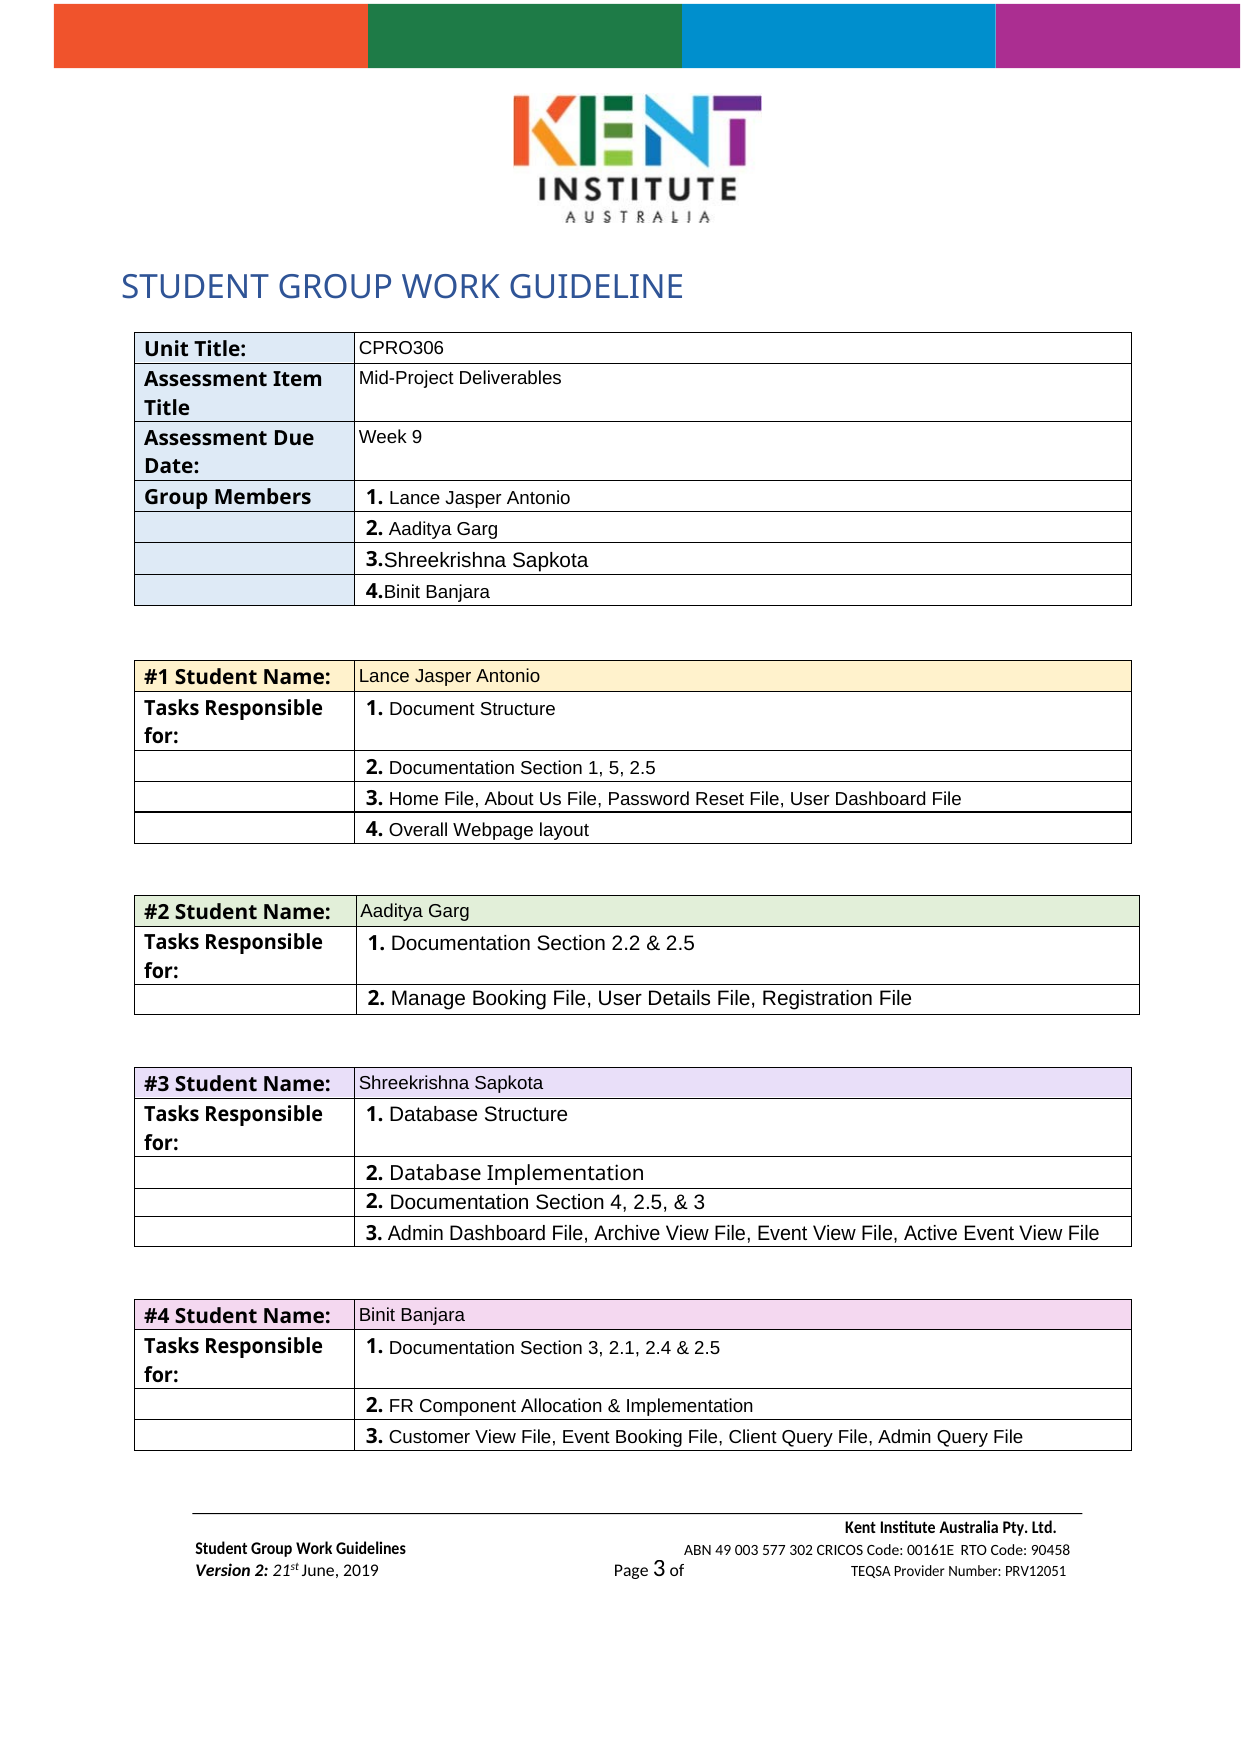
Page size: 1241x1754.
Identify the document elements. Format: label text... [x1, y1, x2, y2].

table_cell [135, 1420, 354, 1450]
table_header CPRO306 [355, 333, 1131, 362]
table_header Shreekrishna Sapkota [355, 1068, 1131, 1097]
table_cell 3. Admin Dashboard File, Archive View File, Event View File, Active Event View File [355, 1217, 1131, 1246]
table_cell 4.Binit Banjara [355, 575, 1131, 605]
table_cell 2. Aaditya Garg [355, 512, 1131, 542]
table_cell [135, 1217, 354, 1246]
table_cell Week 9 [355, 422, 1131, 480]
table_cell Assessment Item Title [135, 364, 354, 421]
table_header Binit Banjara [355, 1300, 1131, 1329]
table_cell Tasks Responsible for: [135, 1099, 354, 1156]
table_cell [135, 1189, 354, 1216]
table_header #4 Student Name: [135, 1300, 354, 1329]
table_header Lance Jasper Antonio [355, 661, 1131, 691]
table_cell 1. Database Structure [355, 1099, 1131, 1156]
table_cell Tasks Responsible for: [135, 692, 354, 750]
table_cell 3. Home File, About Us File, Password Reset File, User Dashboard File [355, 782, 1131, 811]
table_cell [135, 512, 354, 542]
table_cell Group Members [135, 481, 354, 511]
table_cell 2. Documentation Section 1, 5, 2.5 [355, 751, 1131, 781]
table_cell Mid-Project Deliverables [355, 364, 1131, 421]
table_cell [135, 751, 354, 781]
table_header #2 Student Name: [135, 896, 356, 926]
table_cell 2. Documentation Section 4, 2.5, & 3 [355, 1189, 1131, 1216]
table_cell 2. Database Implementation [355, 1157, 1131, 1188]
table_cell [135, 985, 356, 1014]
table_cell 3. Customer View File, Event Booking File, Client Query File, Admin Query File [355, 1420, 1131, 1450]
table_cell [135, 782, 354, 811]
table_cell [135, 543, 354, 574]
table_header #3 Student Name: [135, 1068, 354, 1097]
table_cell 1. Lance Jasper Antonio [355, 481, 1131, 511]
table_cell Tasks Responsible for: [135, 927, 356, 984]
picture [513, 93, 762, 223]
table_cell [135, 813, 354, 842]
table_cell 3.Shreekrishna Sapkota [355, 543, 1131, 574]
table_cell [135, 1157, 354, 1188]
table_cell 1. Documentation Section 2.2 & 2.5 [357, 927, 1139, 984]
subtitle STUDENT GROUP WORK GUIDELINE [121, 263, 1107, 308]
table_cell [135, 1389, 354, 1419]
table_cell 1. Document Structure [355, 692, 1131, 750]
table_header Aaditya Garg [357, 896, 1139, 926]
table_cell [135, 575, 354, 605]
table_cell 4. Overall Webpage layout [355, 813, 1131, 842]
table_cell 1. Documentation Section 3, 2.1, 2.4 & 2.5 [355, 1330, 1131, 1388]
table_cell Assessment Due Date: [135, 422, 354, 480]
table_cell Tasks Responsible for: [135, 1330, 354, 1388]
table_cell 2. FR Component Allocation & Implementation [355, 1389, 1131, 1419]
table_cell 2. Manage Booking File, User Details File, Registration File [357, 985, 1139, 1014]
table_header Unit Title: [135, 333, 354, 362]
table_header #1 Student Name: [135, 661, 354, 691]
